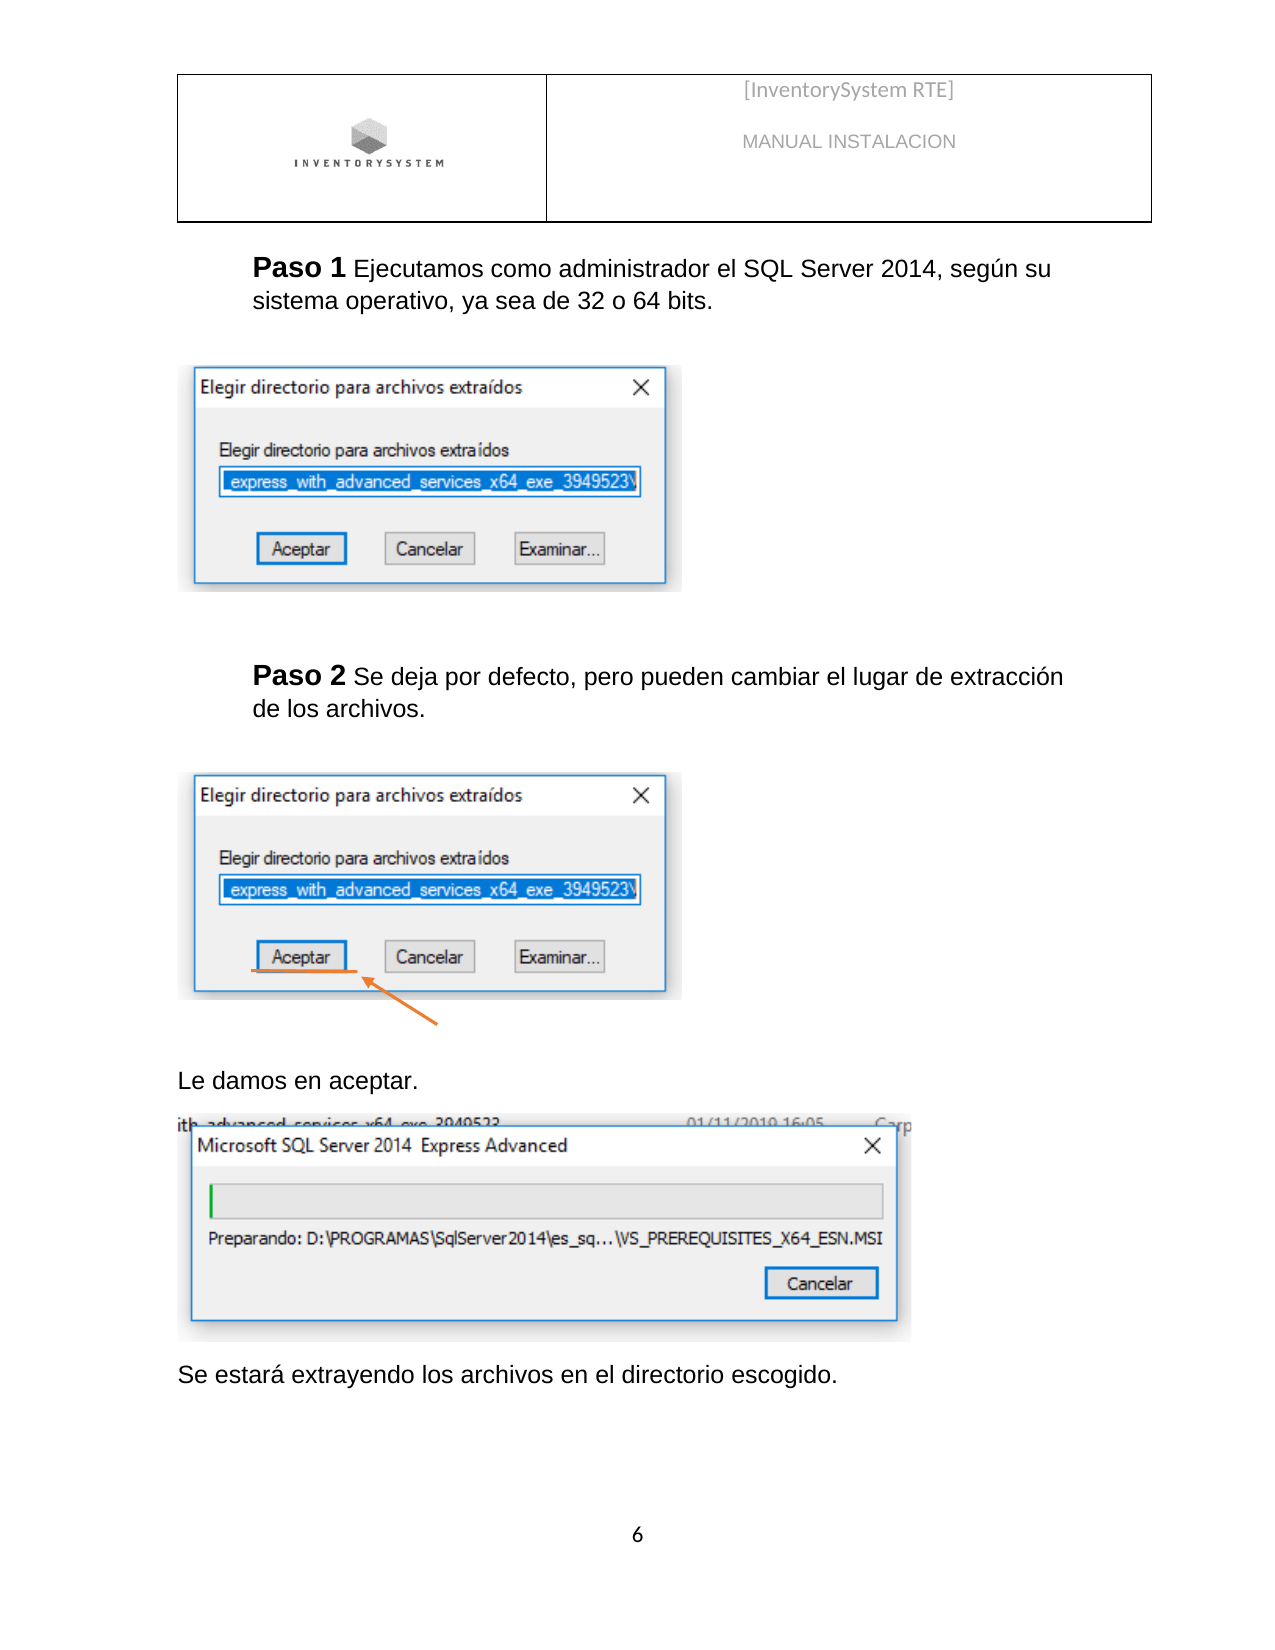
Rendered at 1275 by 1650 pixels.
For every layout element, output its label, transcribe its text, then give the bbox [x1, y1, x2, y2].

picture [177, 1113, 912, 1342]
picture [177, 365, 682, 592]
list Paso 1 Ejecutamos como administrador el SQL Server 2014, según su sistema operativo, ya sea de 32 o 64 bits. [252, 250, 1098, 315]
text Se estará extrayendo los archivos en el directorio escogido. [177, 1361, 1098, 1389]
picture [177, 772, 682, 1000]
picture [284, 107, 455, 181]
text Le damos en aceptar. [177, 1066, 1098, 1094]
list Paso 2 Se deja por defecto, pero pueden cambiar el lugar de extracción de los archivos. [252, 658, 1098, 723]
